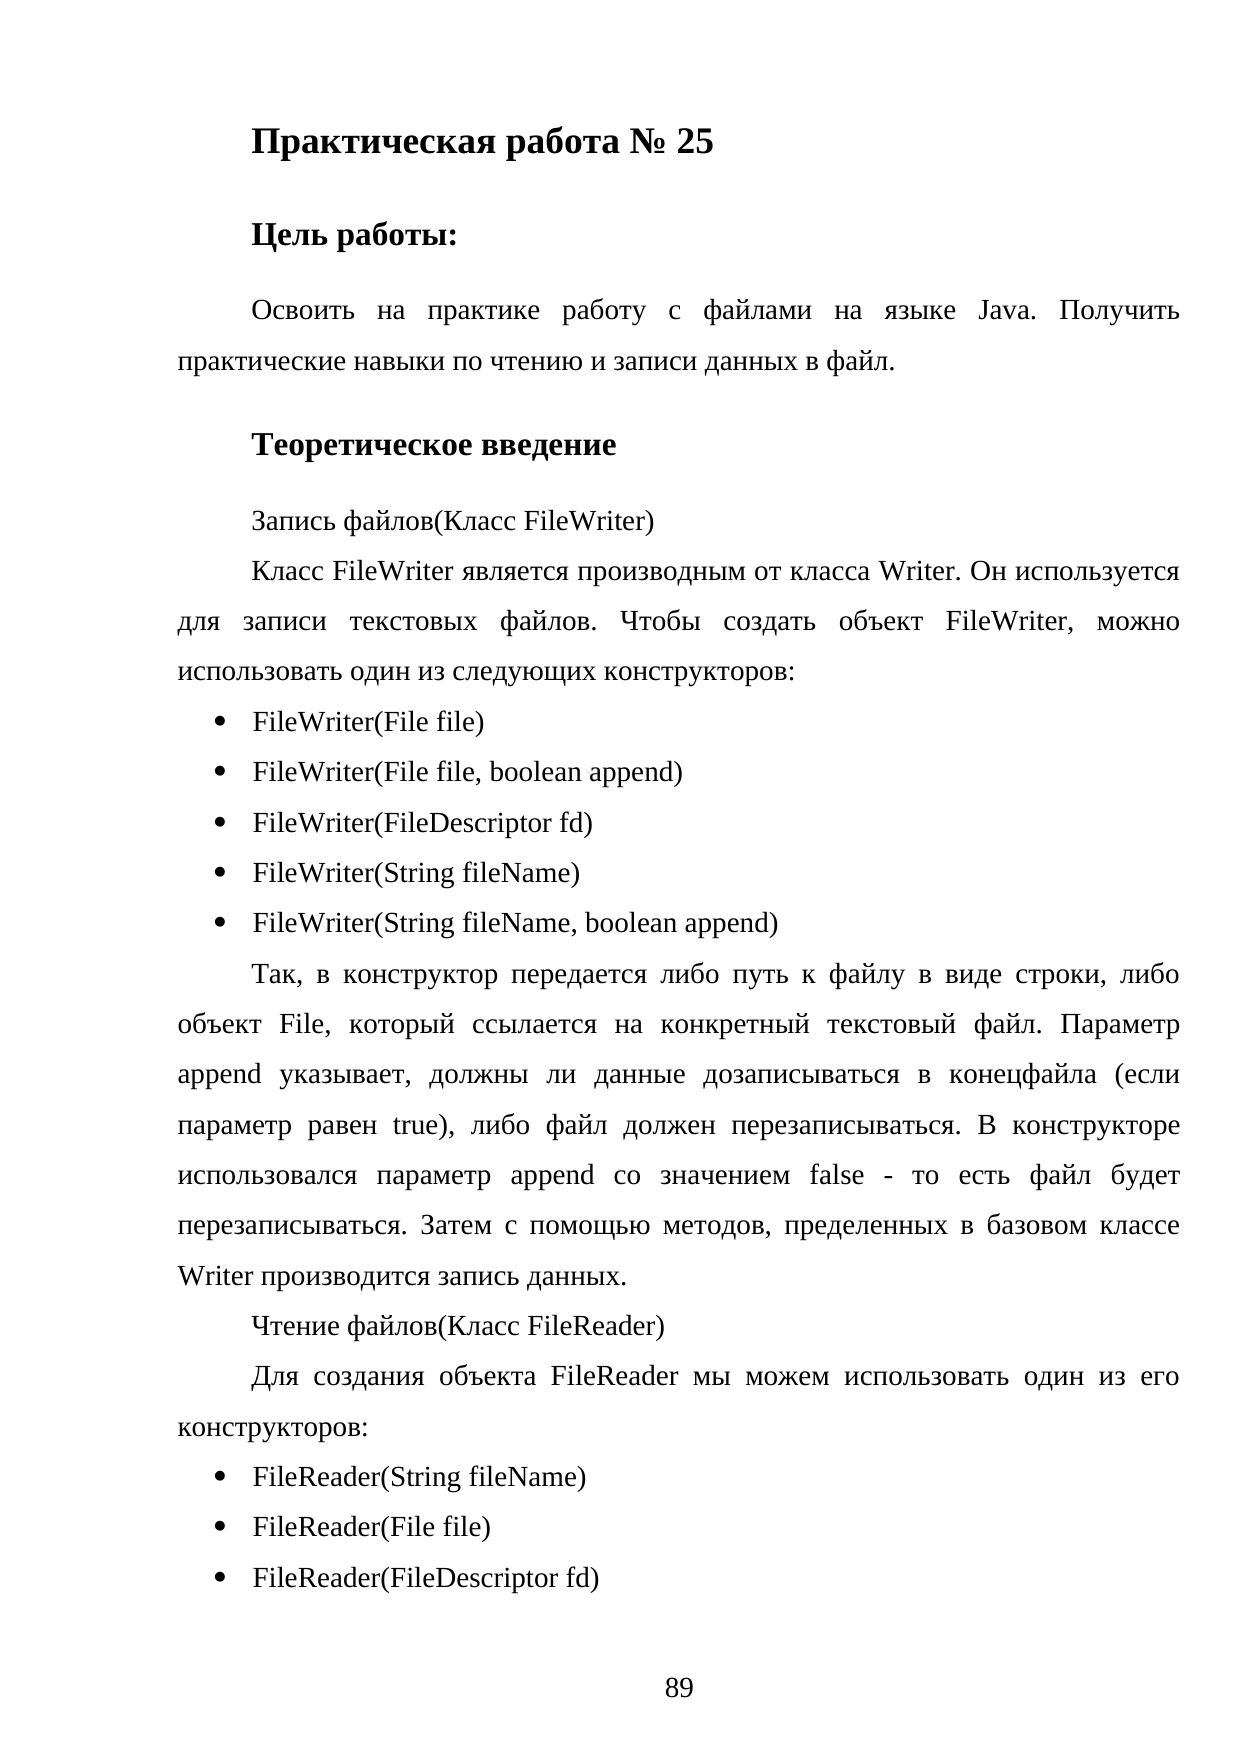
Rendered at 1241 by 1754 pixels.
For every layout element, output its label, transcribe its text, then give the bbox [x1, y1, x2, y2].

list FileWriter(String fileName) [215, 855, 1181, 889]
list FileReader(String fileName) [215, 1459, 1181, 1493]
text Цель работы: [251, 214, 1181, 252]
list FileWriter(String fileName, boolean append) [215, 906, 1181, 939]
list FileWriter(FileDescriptor fd) [215, 805, 1181, 838]
text Теоретическое введение [251, 424, 1181, 463]
list FileWriter(File file, boolean append) [215, 754, 1181, 788]
text Класс FileWriter является производным от класса Writer. Он используется для записи текстовых файлов. Чтобы создать объект FileWriter, можно использовать один из следующих конструкторов: [177, 553, 1181, 687]
text Практическая работа № 25 [251, 118, 1181, 161]
text Освоить на практике работу с файлами на языке Java. Получить практические навыки по чтению и записи данных в файл. [177, 292, 1181, 376]
text Запись файлов(Класс FileWriter) [177, 503, 1181, 536]
text Так, в конструктор передается либо путь к файлу в виде строки, либо объект File, который ссылается на конкретный текстовый файл. Параметр append указывает, должны ли данные дозаписываться в конецфайла (если параметр равен true), либо файл должен перезаписываться. В конструкторе использовался параметр append со значением false - то есть файл будет перезаписываться. Затем с помощью методов, пределенных в базовом классе Writer производится запись данных. [177, 956, 1181, 1291]
list FileReader(FileDescriptor fd) [215, 1560, 1181, 1593]
text Чтение файлов(Класс FileReader) [177, 1308, 1181, 1342]
list FileWriter(File file) [215, 704, 1181, 737]
text Для создания объекта FileReader мы можем использовать один из его конструкторов: [177, 1358, 1181, 1442]
list FileReader(File file) [215, 1509, 1181, 1543]
